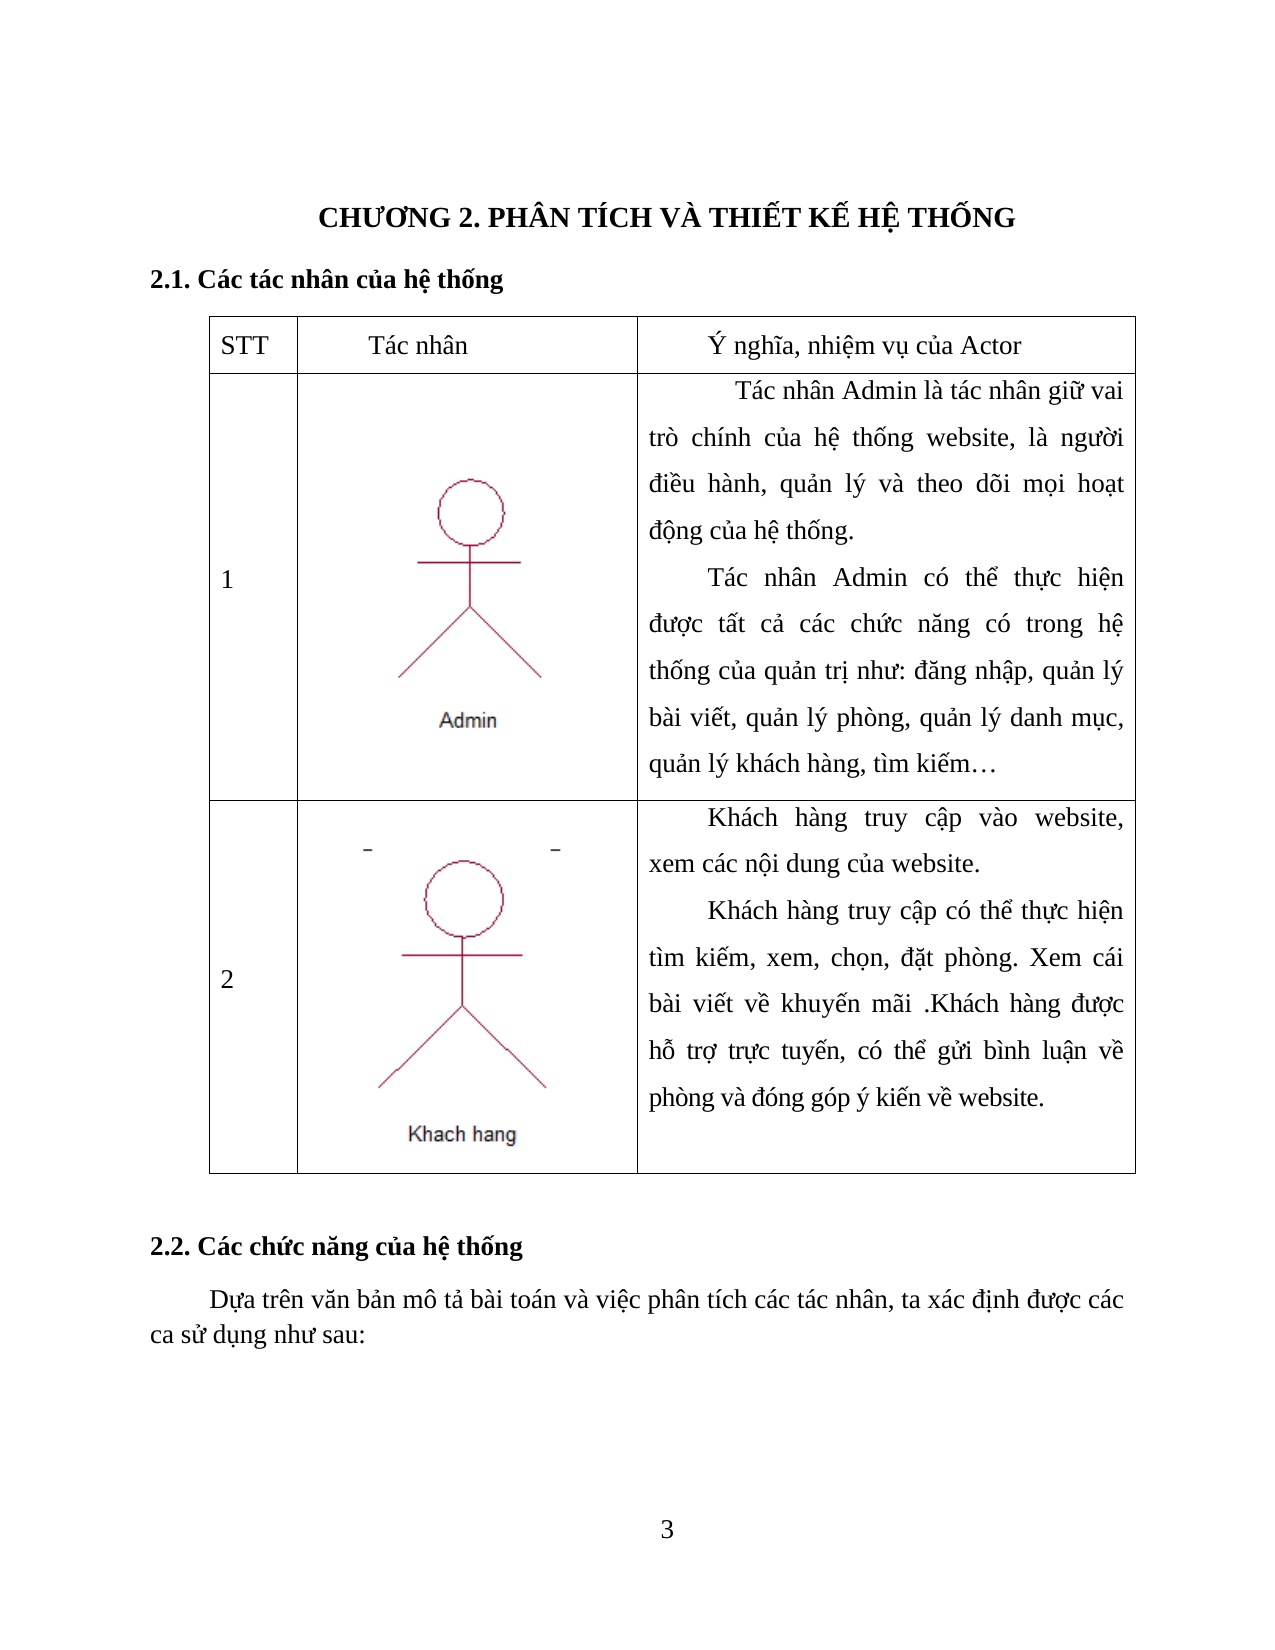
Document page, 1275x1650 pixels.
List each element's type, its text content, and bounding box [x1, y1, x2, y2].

subtitle 2.1. Các tác nhân của hệ thống [150, 263, 1125, 294]
table_cell [298, 374, 637, 800]
table_header Tác nhân [298, 317, 637, 373]
table_cell Tác nhân Admin là tác nhân giữ vai trò chính của hệ thống website, là người điều hành, quản lý và theo dõi mọi hoạt động của hệ thống. Tác nhân Admin có thể thực hiện được tất cả các chức năng có trong hệ thống của quản trị như: đăng nhập, quản lý bài viết, quản lý phòng, quản lý danh mục, quản lý khách hàng, tìm kiếm… [638, 374, 1135, 800]
subtitle 2.2. Các chức năng của hệ thống [150, 1230, 1125, 1261]
table_cell 1 [210, 374, 297, 800]
table_cell 2 [210, 801, 297, 1172]
picture [333, 440, 598, 796]
table_cell [298, 801, 637, 1172]
subtitle CHƯƠNG 2. PHÂN TÍCH VÀ THIẾT KẾ HỆ THỐNG [150, 200, 1125, 233]
table_cell Khách hàng truy cập vào website, xem các nội dung của website. Khách hàng truy cập có thể thực hiện tìm kiếm, xem, chọn, đặt phòng. Xem cái bài viết về khuyến mãi .Khách hàng được hỗ trợ trực tuyến, có thể gửi bình luận về phòng và đóng góp ý kiến về website. [638, 801, 1135, 1172]
text Dựa trên văn bản mô tả bài toán và việc phân tích các tác nhân, ta xác định được các ca sử dụng như sau: [150, 1283, 1125, 1350]
table_header STT [210, 317, 297, 373]
table_header Ý nghĩa, nhiệm vụ của Actor [638, 317, 1135, 373]
picture [363, 848, 573, 1171]
